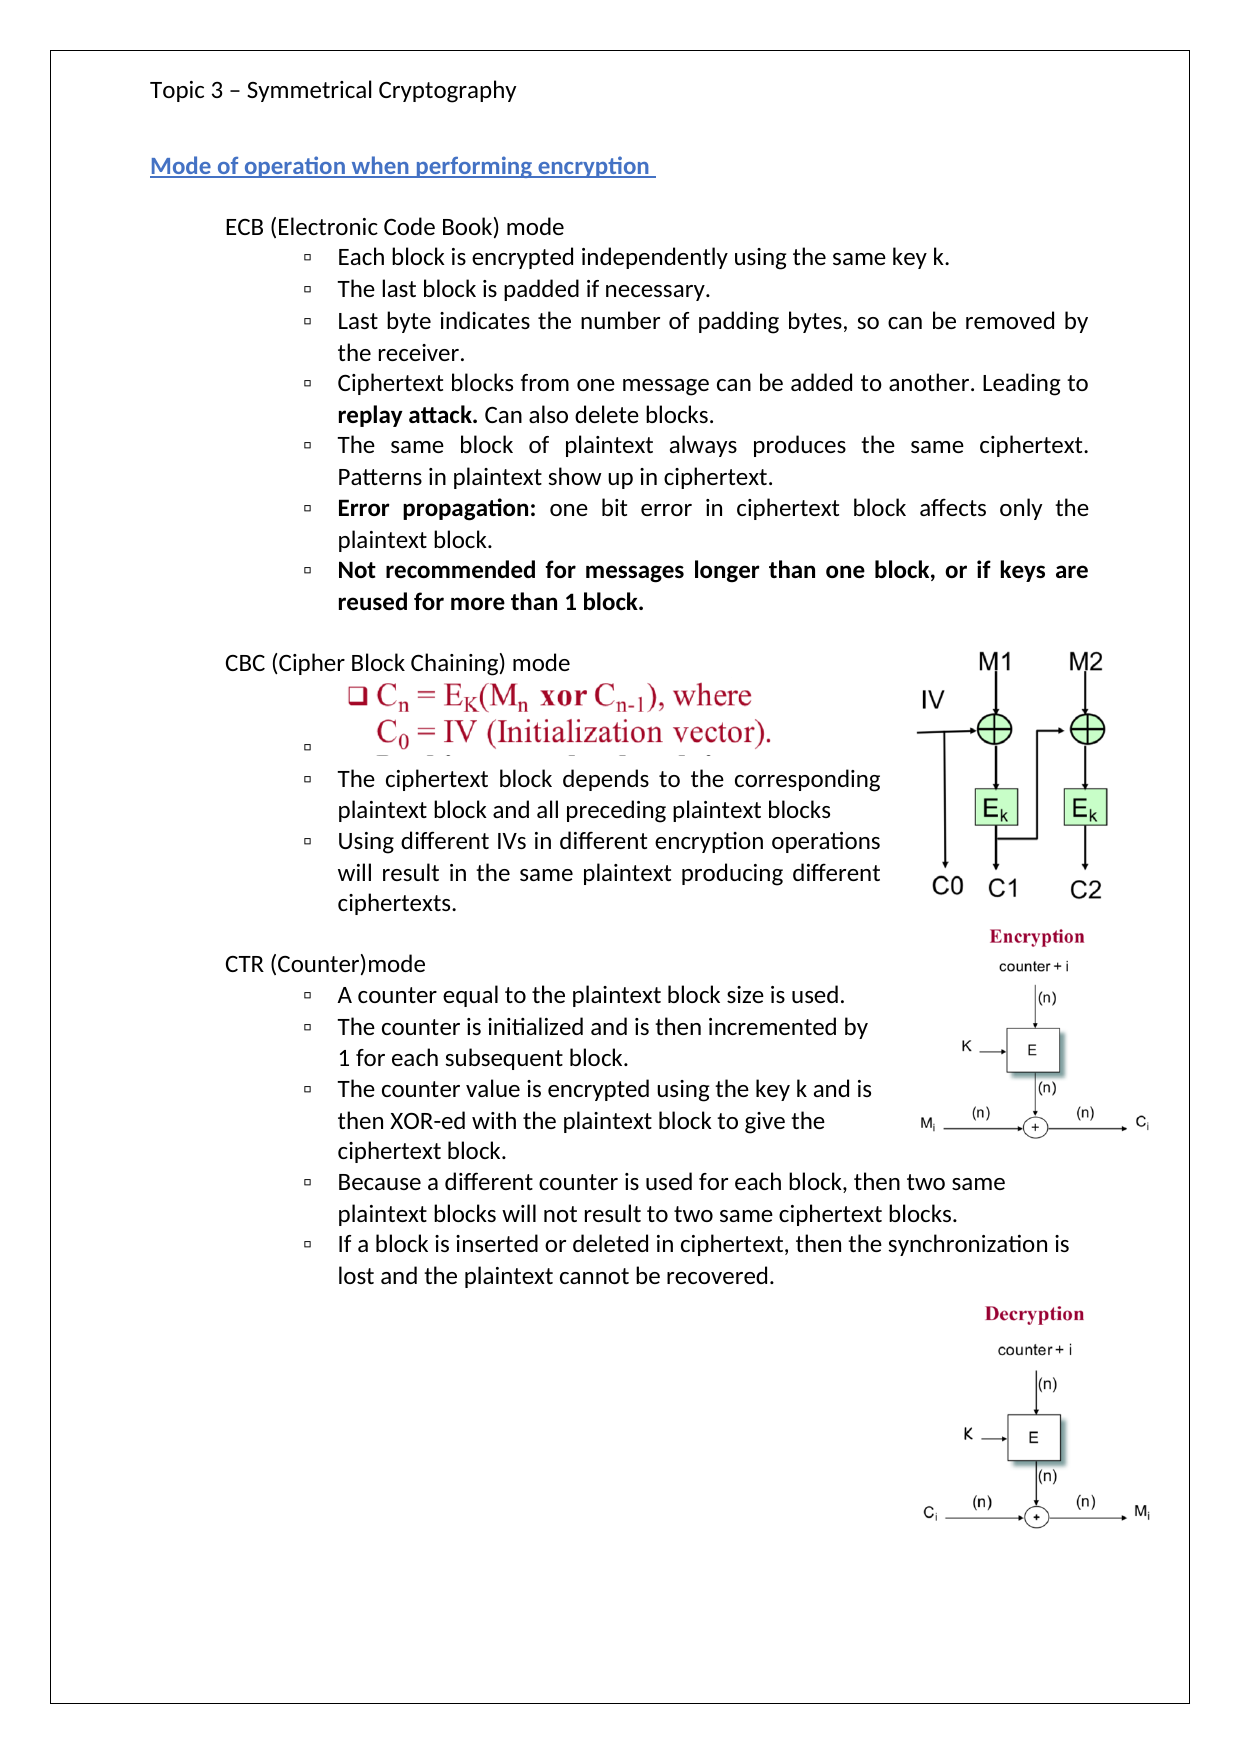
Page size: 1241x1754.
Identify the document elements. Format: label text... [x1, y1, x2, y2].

text Mode of operation when performing encryption [150, 150, 1090, 181]
list Ciphertext blocks from one message can be added to another. Leading to replay attack. Can also delete blocks. [300, 367, 1090, 430]
list Error propagation: one bit error in ciphertext block affects only the plaintext block. [300, 492, 1090, 554]
list The counter is initialized and is then incremented by 1 for each subsequent block. [300, 1011, 900, 1073]
text CBC (Cipher Block Chaining) mode [225, 647, 900, 678]
list Each block is encrypted independently using the same key k. [300, 242, 1090, 273]
list If a block is inserted or deleted in ciphertext, then the synchronization is lost and the plaintext cannot be recovered. [300, 1228, 1090, 1291]
list The same block of plaintext always produces the same ciphertext. Patterns in plaintext show up in ciphertext. [300, 430, 1090, 492]
picture [900, 922, 1166, 1140]
list Not recommended for messages longer than one block, or if keys are reused for more than 1 block. [300, 554, 1090, 617]
picture [900, 633, 1118, 912]
list The ciphertext block depends to the corresponding plaintext block and all preceding plaintext blocks [300, 763, 900, 825]
list Because a different counter is used for each block, then two same plaintext blocks will not result to two same ciphertext blocks. [300, 1166, 1090, 1228]
picture [337, 677, 774, 756]
text CTR (Counter)mode [225, 948, 900, 979]
list The counter value is encrypted using the key k and is then XOR-ed with the plaintext block to give the ciphertext block. [300, 1073, 1090, 1166]
text ECB (Electronic Code Book) mode [225, 211, 1090, 242]
list Last byte indicates the number of padding bytes, so can be removed by the receiver. [300, 305, 1090, 367]
picture [912, 1298, 1158, 1529]
list Using different IVs in different encryption operations will result in the same plaintext producing different ciphertexts. [300, 825, 1090, 918]
list The last block is padded if necessary. [300, 273, 1090, 305]
list A counter equal to the plaintext block size is used. [300, 979, 900, 1011]
